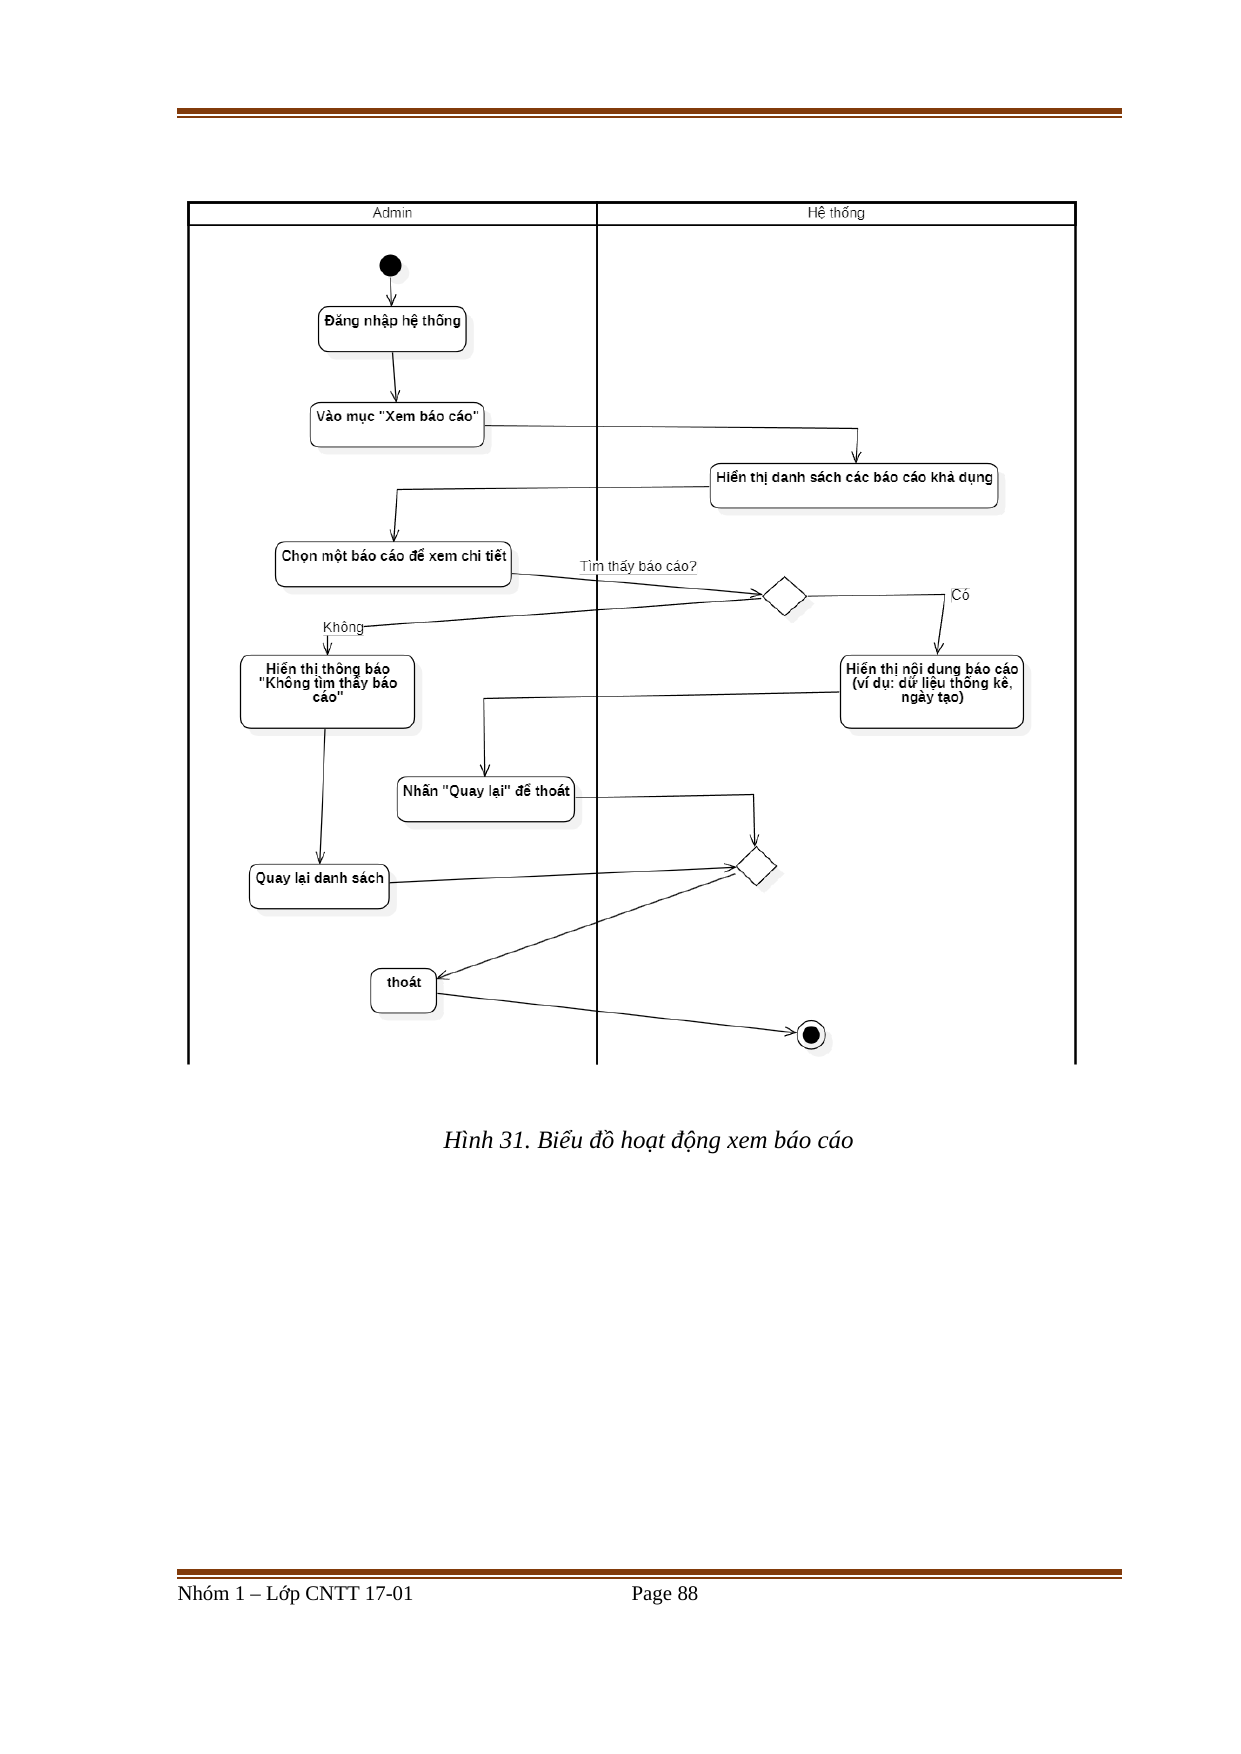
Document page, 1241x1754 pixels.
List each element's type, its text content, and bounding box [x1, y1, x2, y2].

picture [177, 191, 1118, 1107]
text Hình 31. Biểu đồ hoạt động xem báo cáo [177, 1125, 1122, 1154]
